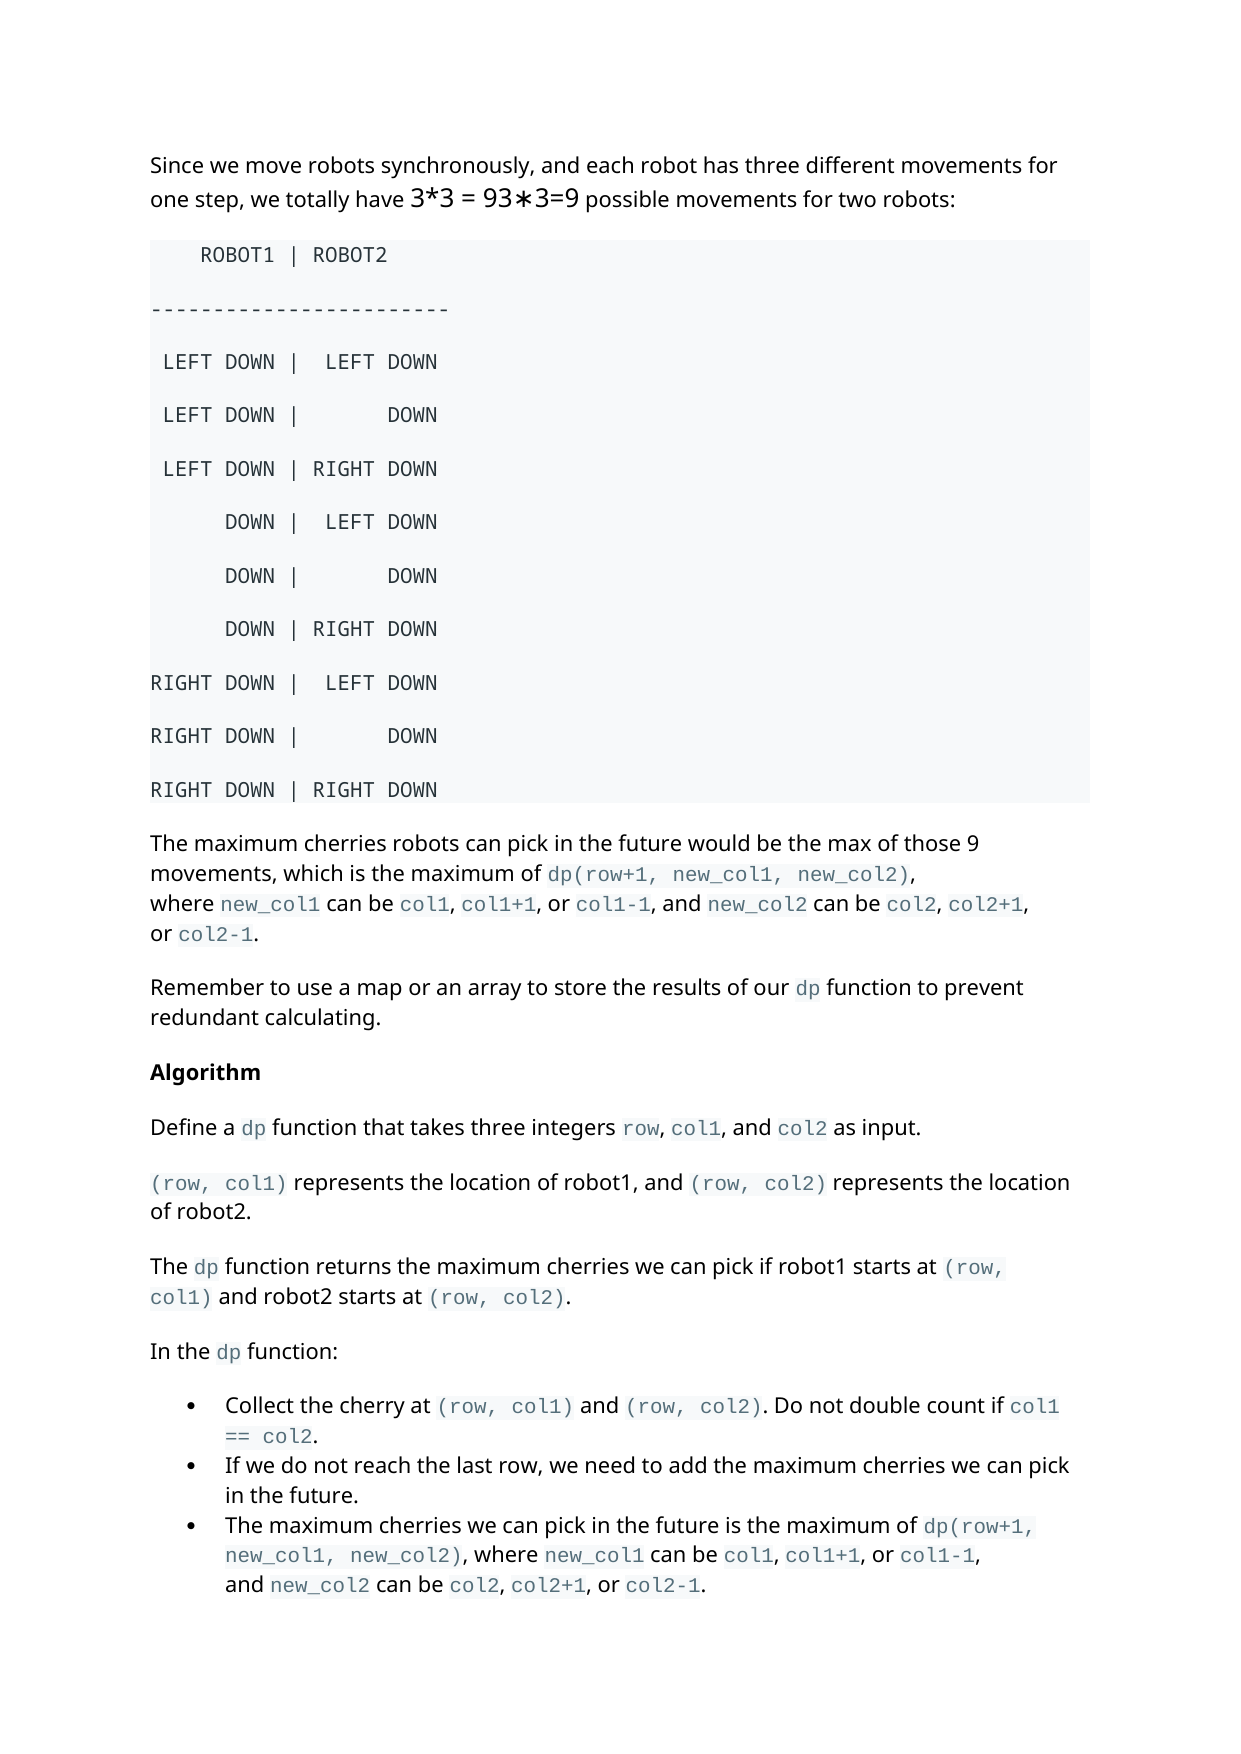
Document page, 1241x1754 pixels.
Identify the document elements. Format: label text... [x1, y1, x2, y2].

text Since we move robots synchronously, and each robot has three different movements for one step, we totally have 3*3 = 93∗3=9 possible movements for two robots: [150, 150, 1090, 215]
text ROBOT1 | ROBOT2 [150, 240, 1090, 269]
text The dp function returns the maximum cherries we can pick if robot1 starts at (row, col1) and robot2 starts at (row, col2). [150, 1251, 1090, 1311]
text LEFT DOWN | RIGHT DOWN [150, 454, 1090, 482]
list Collect the cherry at (row, col1) and (row, col2). Do not double count if col1 == col2. [187, 1390, 1090, 1450]
list If we do not reach the last row, we need to add the maximum cherries we can pick in the future. [187, 1450, 1090, 1509]
text LEFT DOWN | LEFT DOWN [150, 347, 1090, 376]
text DOWN | DOWN [150, 561, 1090, 589]
list The maximum cherries we can pick in the future is the maximum of dp(row+1, new_col1, new_col2), where new_col1 can be col1, col1+1, or col1-1, and new_col2 can be col2, col2+1, or col2-1. [187, 1509, 1090, 1599]
text Algorithm [150, 1057, 1090, 1087]
text RIGHT DOWN | LEFT DOWN [150, 668, 1090, 696]
text The maximum cherries robots can pick in the future would be the max of those 9 movements, which is the maximum of dp(row+1, new_col1, new_col2), where new_col1 can be col1, col1+1, or col1-1, and new_col2 can be col2, col2+1, or col2-1. [150, 828, 1090, 947]
text Remember to use a map or an array to store the results of our dp function to prevent redundant calculating. [150, 972, 1090, 1032]
text (row, col1) represents the location of robot1, and (row, col2) represents the location of robot2. [150, 1166, 1090, 1226]
text ------------------------ [150, 294, 1090, 322]
text Define a dp function that takes three integers row, col1, and col2 as input. [150, 1112, 1090, 1141]
text DOWN | LEFT DOWN [150, 507, 1090, 536]
text DOWN | RIGHT DOWN [150, 614, 1090, 643]
text LEFT DOWN | DOWN [150, 401, 1090, 429]
text In the dp function: [150, 1336, 1090, 1365]
text RIGHT DOWN | RIGHT DOWN [150, 775, 1090, 803]
text RIGHT DOWN | DOWN [150, 721, 1090, 750]
